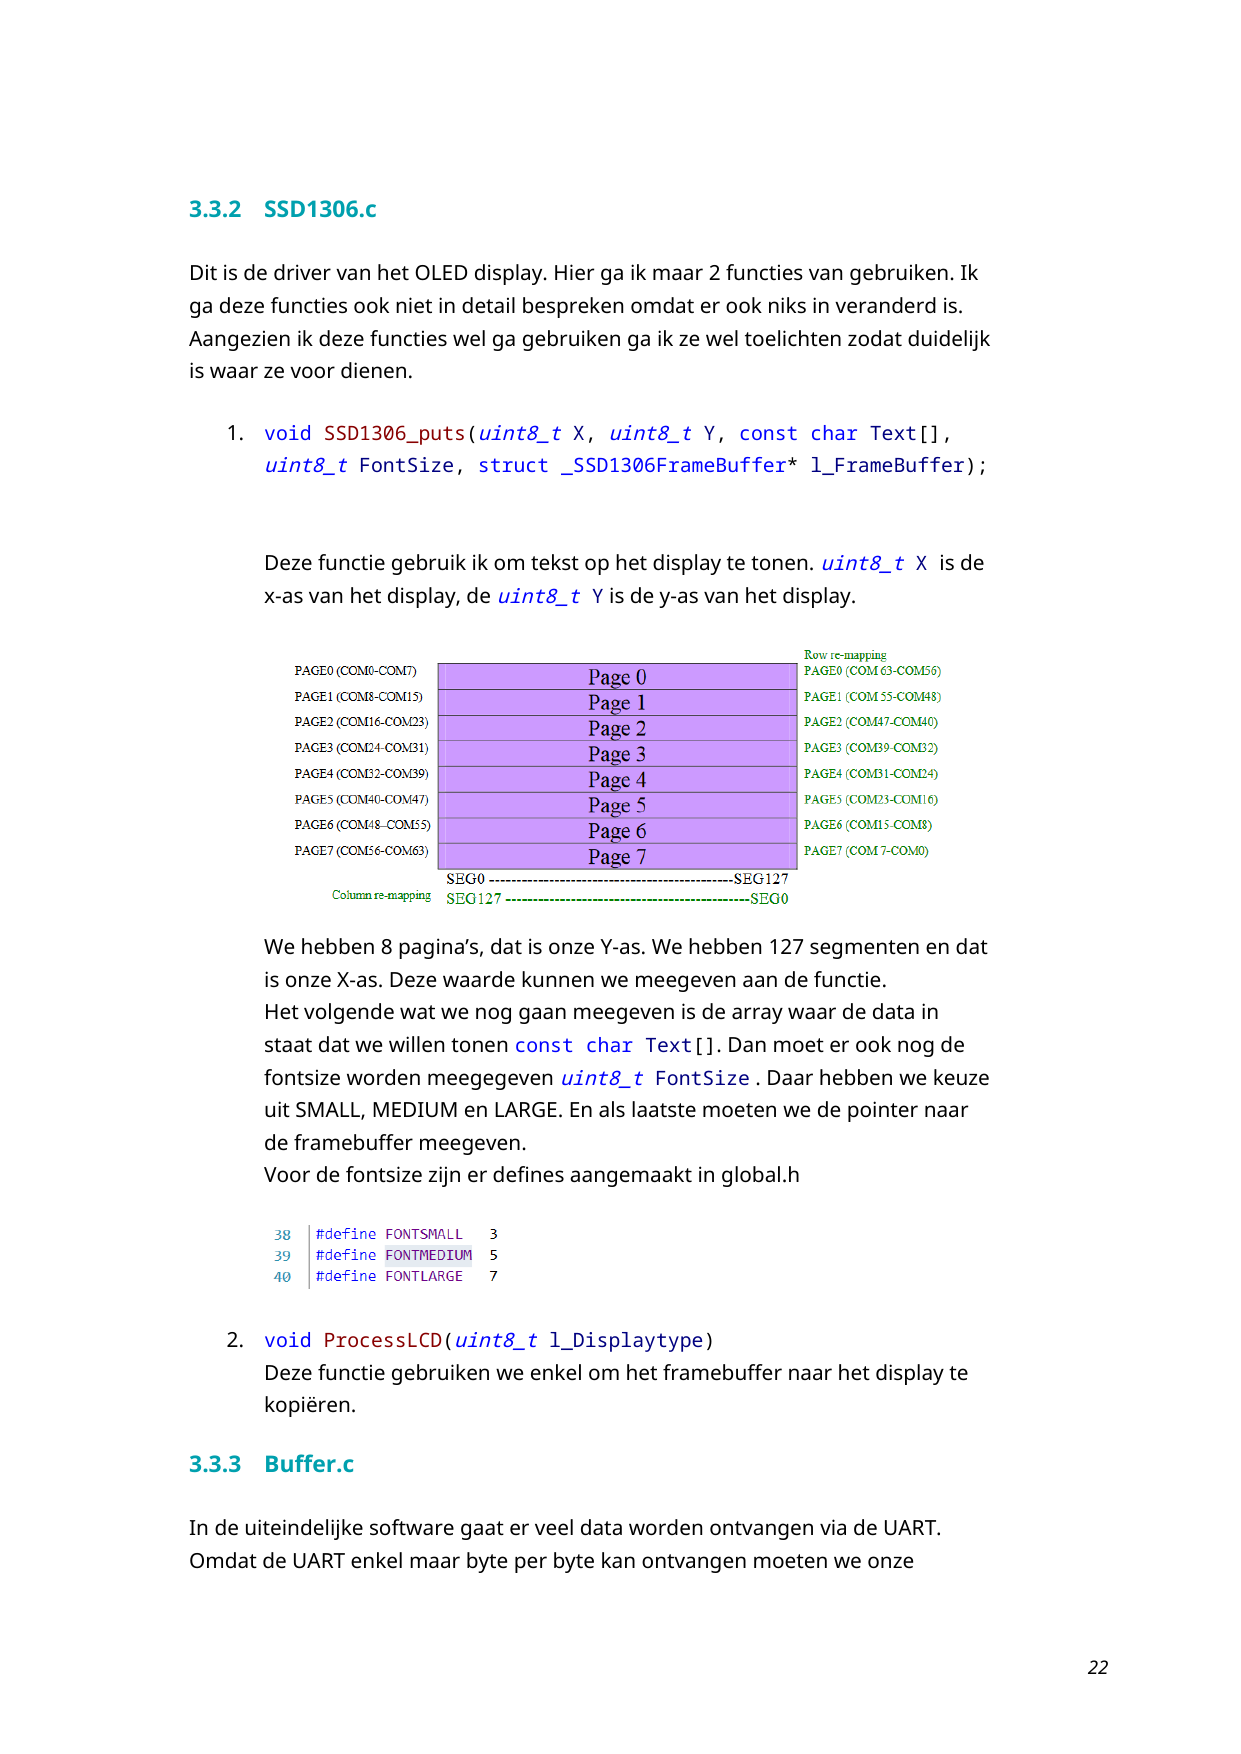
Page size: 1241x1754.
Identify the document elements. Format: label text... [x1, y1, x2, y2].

list We hebben 8 pagina’s, dat is onze Y-as. We hebben 127 segmenten en dat is onze X-as. Deze waarde kunnen we meegeven aan de functie. [264, 932, 992, 993]
subtitle Buffer.c [189, 1448, 992, 1479]
picture [263, 646, 955, 929]
picture [263, 1225, 507, 1289]
list void SSD1306_puts(uint8_t X, uint8_t Y, const char Text[], uint8_t FontSize, struct _SSD1306FrameBuffer* l_FrameBuffer); Deze functie gebruik ik om tekst op het display te tonen. uint8_t X is de x-as van het display, de uint8_t Y is de y-as van het display. [226, 418, 992, 609]
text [189, 1513, 992, 1574]
list void ProcessLCD(uint8_t l_Displaytype) Deze functie gebruiken we enkel om het framebuffer naar het display te kopiëren. [226, 1325, 992, 1419]
list Het volgende wat we nog gaan meegeven is de array waar de data in staat dat we willen tonen const char Text[]. Dan moet er ook nog de fontsize worden meegegeven uint8_t FontSize . Daar hebben we keuze uit SMALL, MEDIUM en LARGE. En als laatste moeten we de pointer naar de framebuffer meegeven. [264, 997, 992, 1156]
subtitle SSD1306.c [189, 193, 992, 225]
list Voor de fontsize zijn er defines aangemaakt in global.h [264, 1161, 992, 1189]
text Dit is de driver van het OLED display. Hier ga ik maar 2 functies van gebruiken. Ik ga deze functies ook niet in detail bespreken omdat er ook niks in veranderd is. Aangezien ik deze functies wel ga gebruiken ga ik ze wel toelichten zodat duidelijk is waar ze voor dienen. [189, 258, 992, 385]
